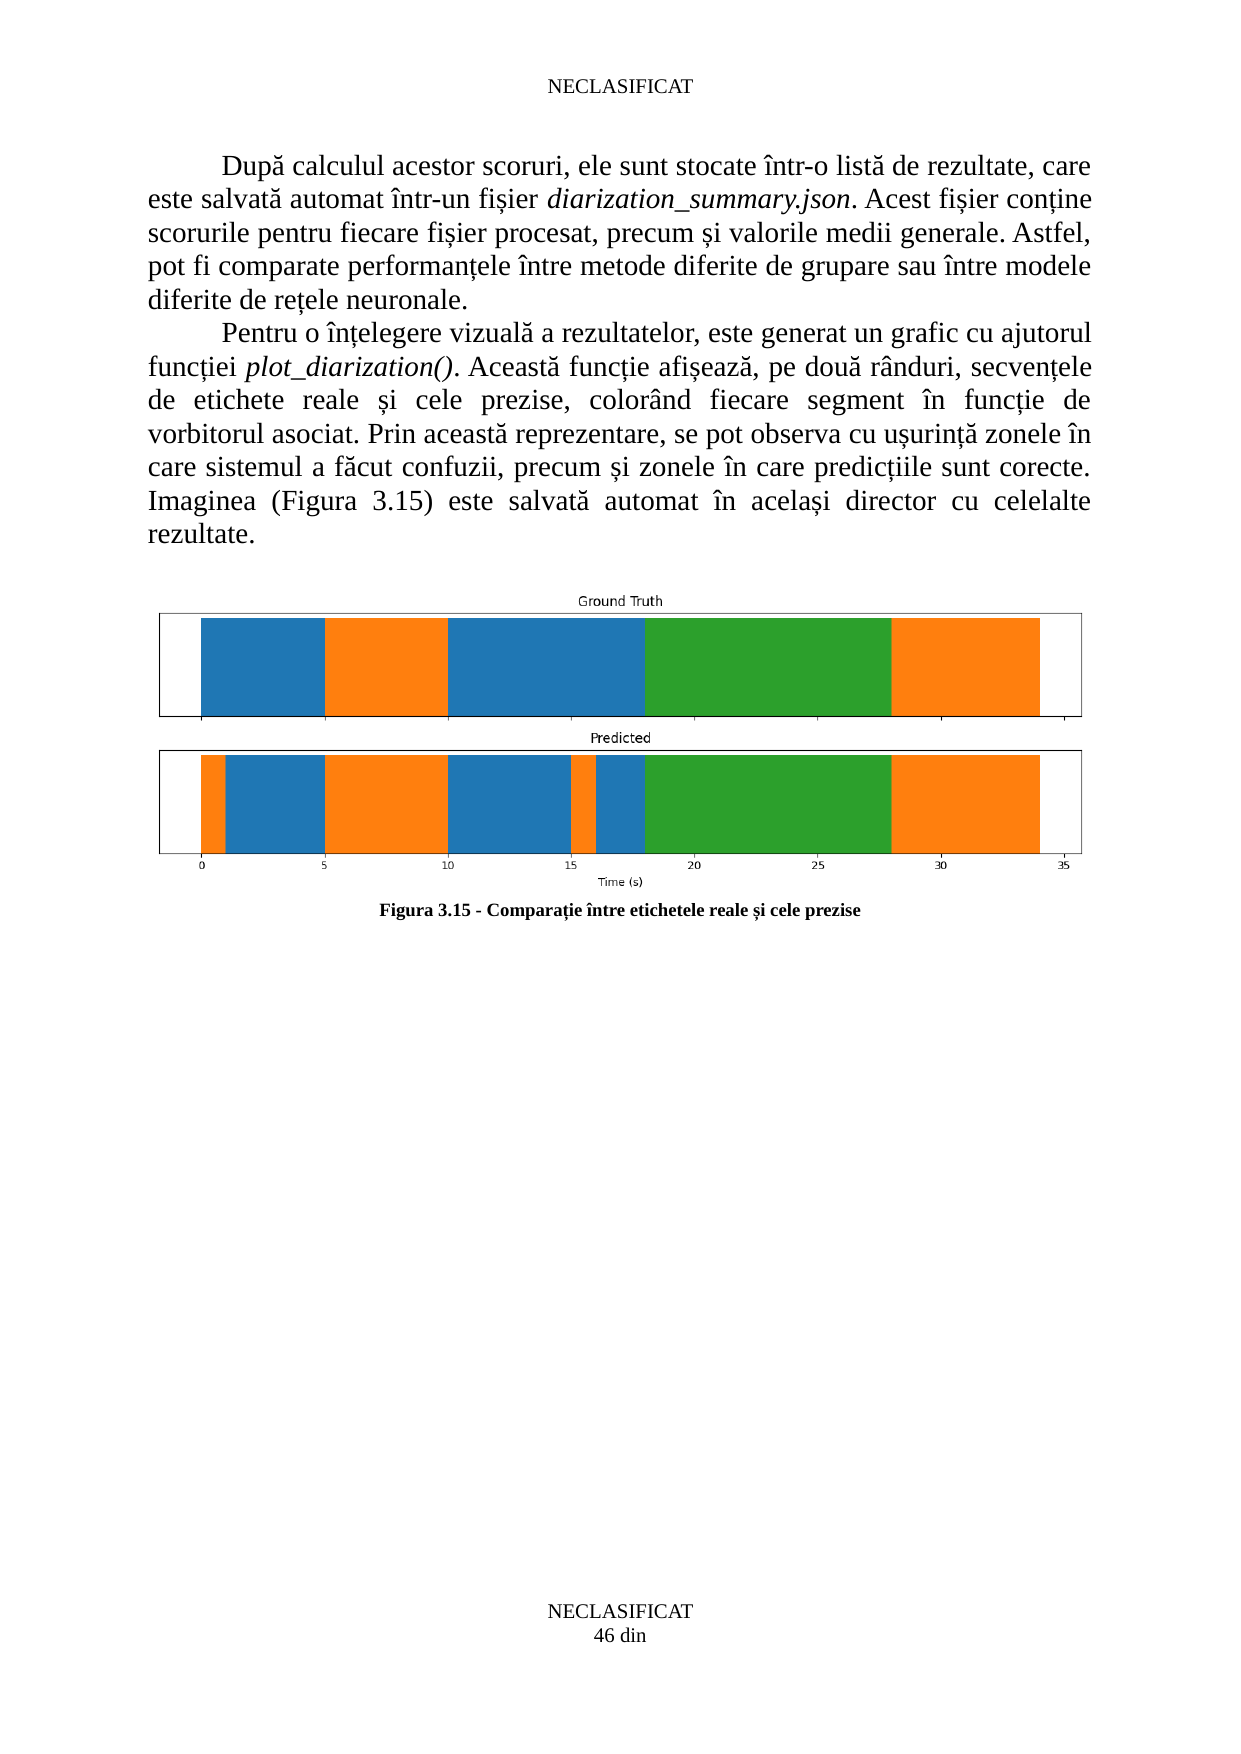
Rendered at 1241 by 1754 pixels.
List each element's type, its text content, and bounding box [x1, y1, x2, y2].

text După calculul acestor scoruri, ele sunt stocate într-o listă de rezultate, care este salvată automat într-un fișier diarization_summary.json. Acest fișier conține scorurile pentru fiecare fișier procesat, precum și valorile medii generale. Astfel, pot fi comparate performanțele între metode diferite de grupare sau între modele diferite de rețele neuronale. [148, 148, 1092, 315]
picture [147, 583, 1093, 899]
